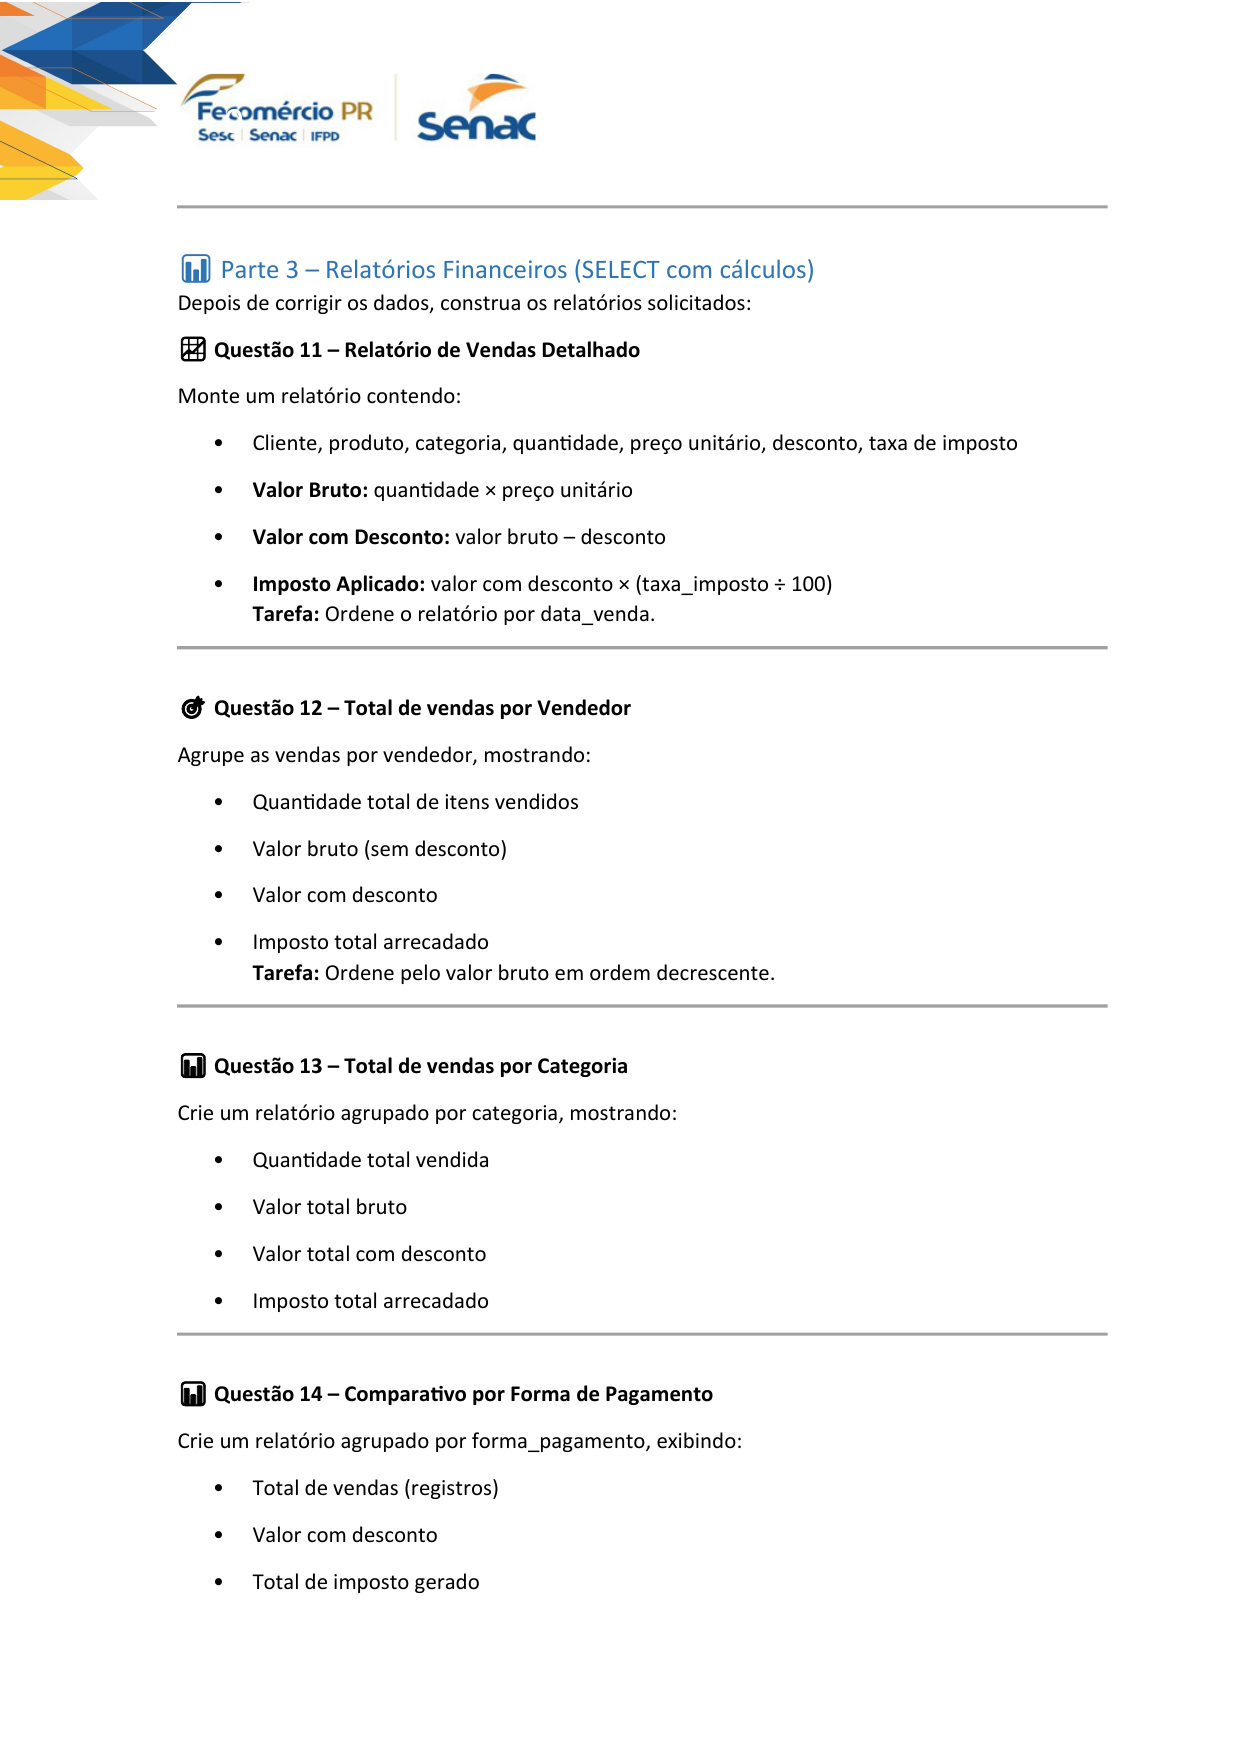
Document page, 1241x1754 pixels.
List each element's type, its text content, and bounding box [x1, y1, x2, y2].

list Valor com Desconto: valor bruto – desconto [215, 522, 1107, 550]
text 📊 Questão 13 – Total de vendas por Categoria [177, 1051, 1107, 1079]
list Valor com desconto [215, 881, 1107, 908]
text Depois de corrigir os dados, construa os relatórios solicitados: [177, 288, 1107, 316]
list Quantidade total de itens vendidos [215, 787, 1107, 815]
list Valor Bruto: quantidade × preço unitário [215, 475, 1107, 503]
list Valor bruto (sem desconto) [215, 834, 1107, 862]
list Imposto total arrecadado [215, 1286, 1107, 1314]
text Agrupe as vendas por vendedor, mostrando: [177, 740, 1107, 768]
text 📈 Questão 11 – Relatório de Vendas Detalhado [177, 335, 1107, 363]
text Crie um relatório agrupado por forma_pagamento, exibindo: [177, 1426, 1107, 1454]
list Imposto Aplicado: valor com desconto × (taxa_imposto ÷ 100) Tarefa: Ordene o relatório por data_venda. [215, 569, 1107, 627]
list Valor total bruto [215, 1192, 1107, 1220]
text 🎯 Questão 12 – Total de vendas por Vendedor [177, 693, 1107, 721]
list Valor com desconto [215, 1520, 1107, 1548]
list Imposto total arrecadado Tarefa: Ordene pelo valor bruto em ordem decrescente. [215, 927, 1107, 986]
list Valor total com desconto [215, 1239, 1107, 1267]
list Cliente, produto, categoria, quantidade, preço unitário, desconto, taxa de imposto [215, 428, 1107, 456]
list Quantidade total vendida [215, 1145, 1107, 1173]
picture [0, 2, 191, 200]
list Total de vendas (registros) [215, 1473, 1107, 1501]
text Crie um relatório agrupado por categoria, mostrando: [177, 1098, 1107, 1126]
subtitle 📊 Parte 3 – Relatórios Financeiros (SELECT com cálculos) [177, 252, 1107, 285]
picture [179, 61, 543, 153]
text Monte um relatório contendo: [177, 382, 1107, 409]
list Total de imposto gerado [215, 1567, 1107, 1595]
text 📊 Questão 14 – Comparativo por Forma de Pagamento [177, 1379, 1107, 1407]
